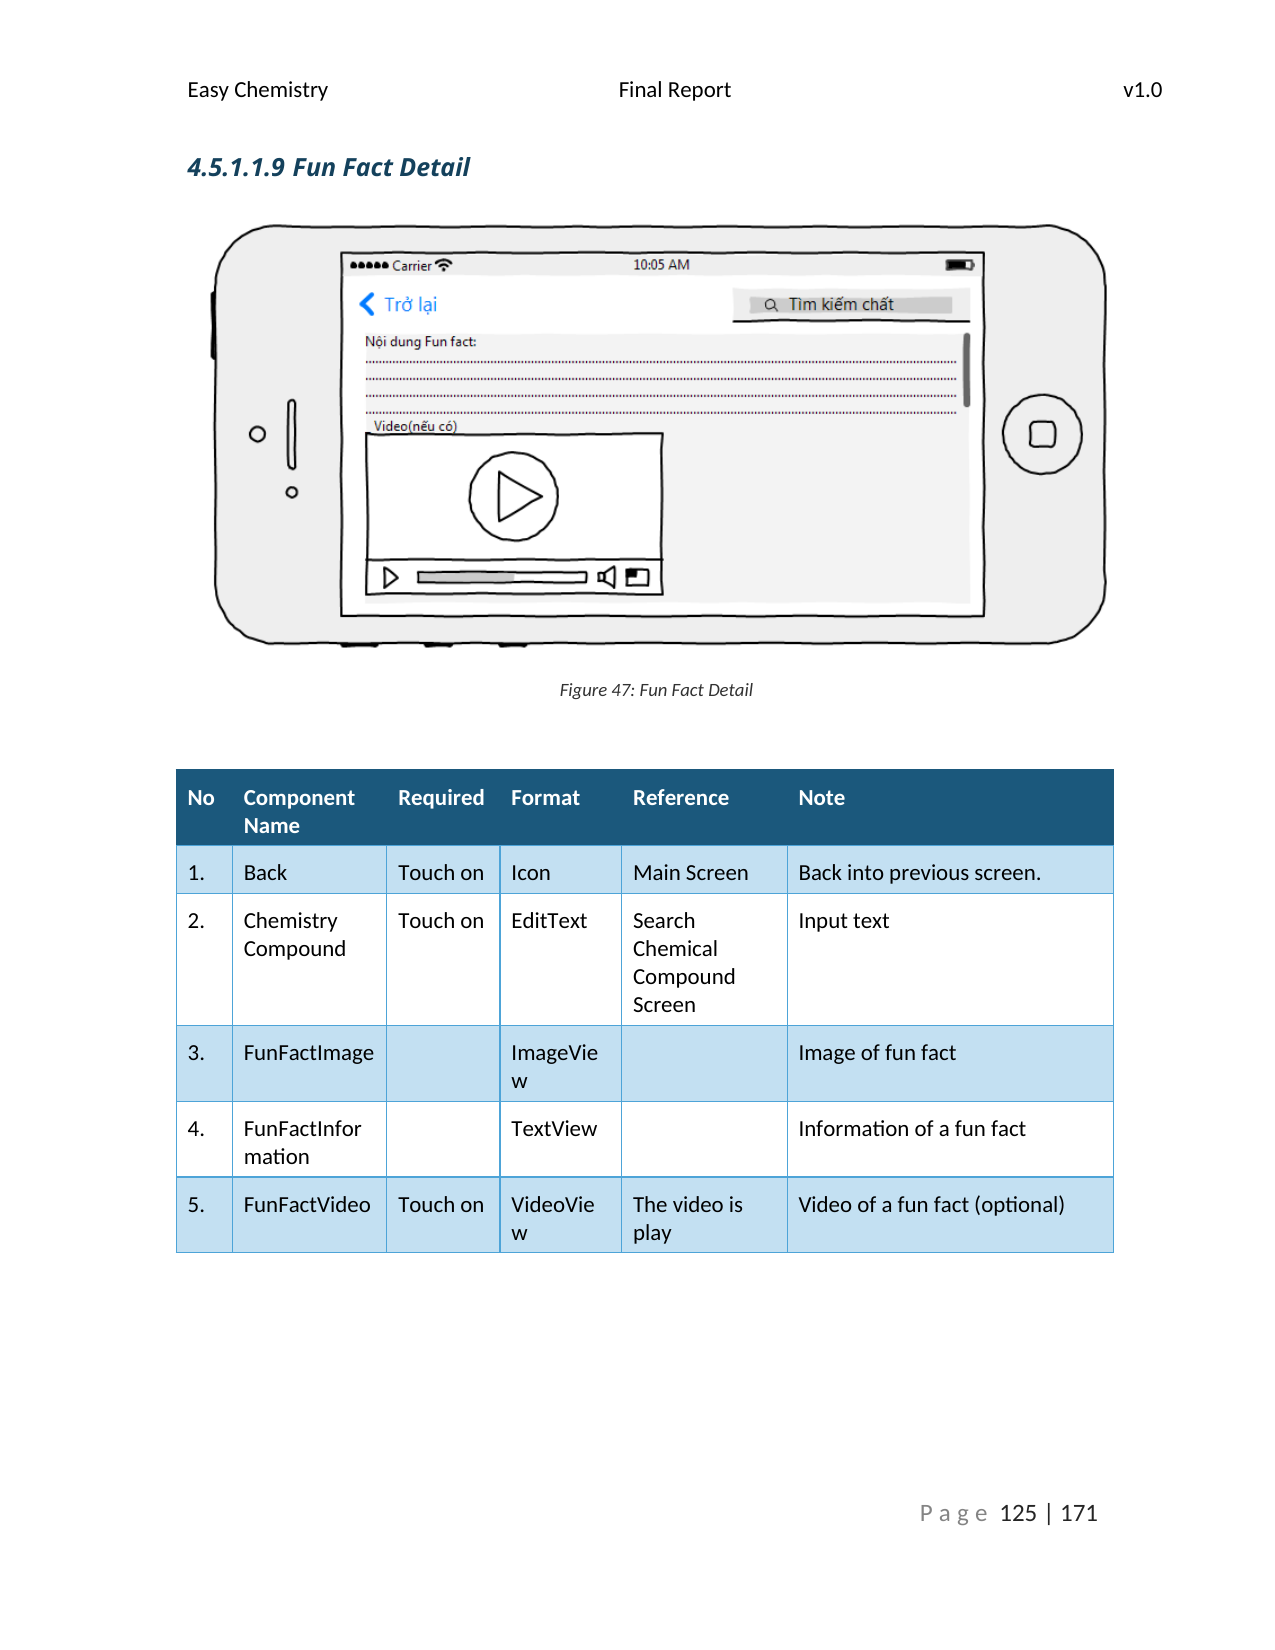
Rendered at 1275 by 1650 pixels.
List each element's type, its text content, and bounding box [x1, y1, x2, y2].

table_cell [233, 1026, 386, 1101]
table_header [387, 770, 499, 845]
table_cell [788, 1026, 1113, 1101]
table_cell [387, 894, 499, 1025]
subtitle Fun Fact Detail [187, 150, 1125, 184]
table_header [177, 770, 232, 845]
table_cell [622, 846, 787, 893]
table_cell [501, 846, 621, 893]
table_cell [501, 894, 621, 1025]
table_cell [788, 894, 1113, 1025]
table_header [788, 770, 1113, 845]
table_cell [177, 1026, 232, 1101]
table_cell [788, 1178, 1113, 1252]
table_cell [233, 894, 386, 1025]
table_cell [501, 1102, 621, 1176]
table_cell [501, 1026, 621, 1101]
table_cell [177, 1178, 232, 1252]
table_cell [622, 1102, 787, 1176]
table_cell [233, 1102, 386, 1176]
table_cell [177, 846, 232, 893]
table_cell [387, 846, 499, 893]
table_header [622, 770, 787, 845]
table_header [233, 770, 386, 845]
picture [187, 203, 1127, 660]
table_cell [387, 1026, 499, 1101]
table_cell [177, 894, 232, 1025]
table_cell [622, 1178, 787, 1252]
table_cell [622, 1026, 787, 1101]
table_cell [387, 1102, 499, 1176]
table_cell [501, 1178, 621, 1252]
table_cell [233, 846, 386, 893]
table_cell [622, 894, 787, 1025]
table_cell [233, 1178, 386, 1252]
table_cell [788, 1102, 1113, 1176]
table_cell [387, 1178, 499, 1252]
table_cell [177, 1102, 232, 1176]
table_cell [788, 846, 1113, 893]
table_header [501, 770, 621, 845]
